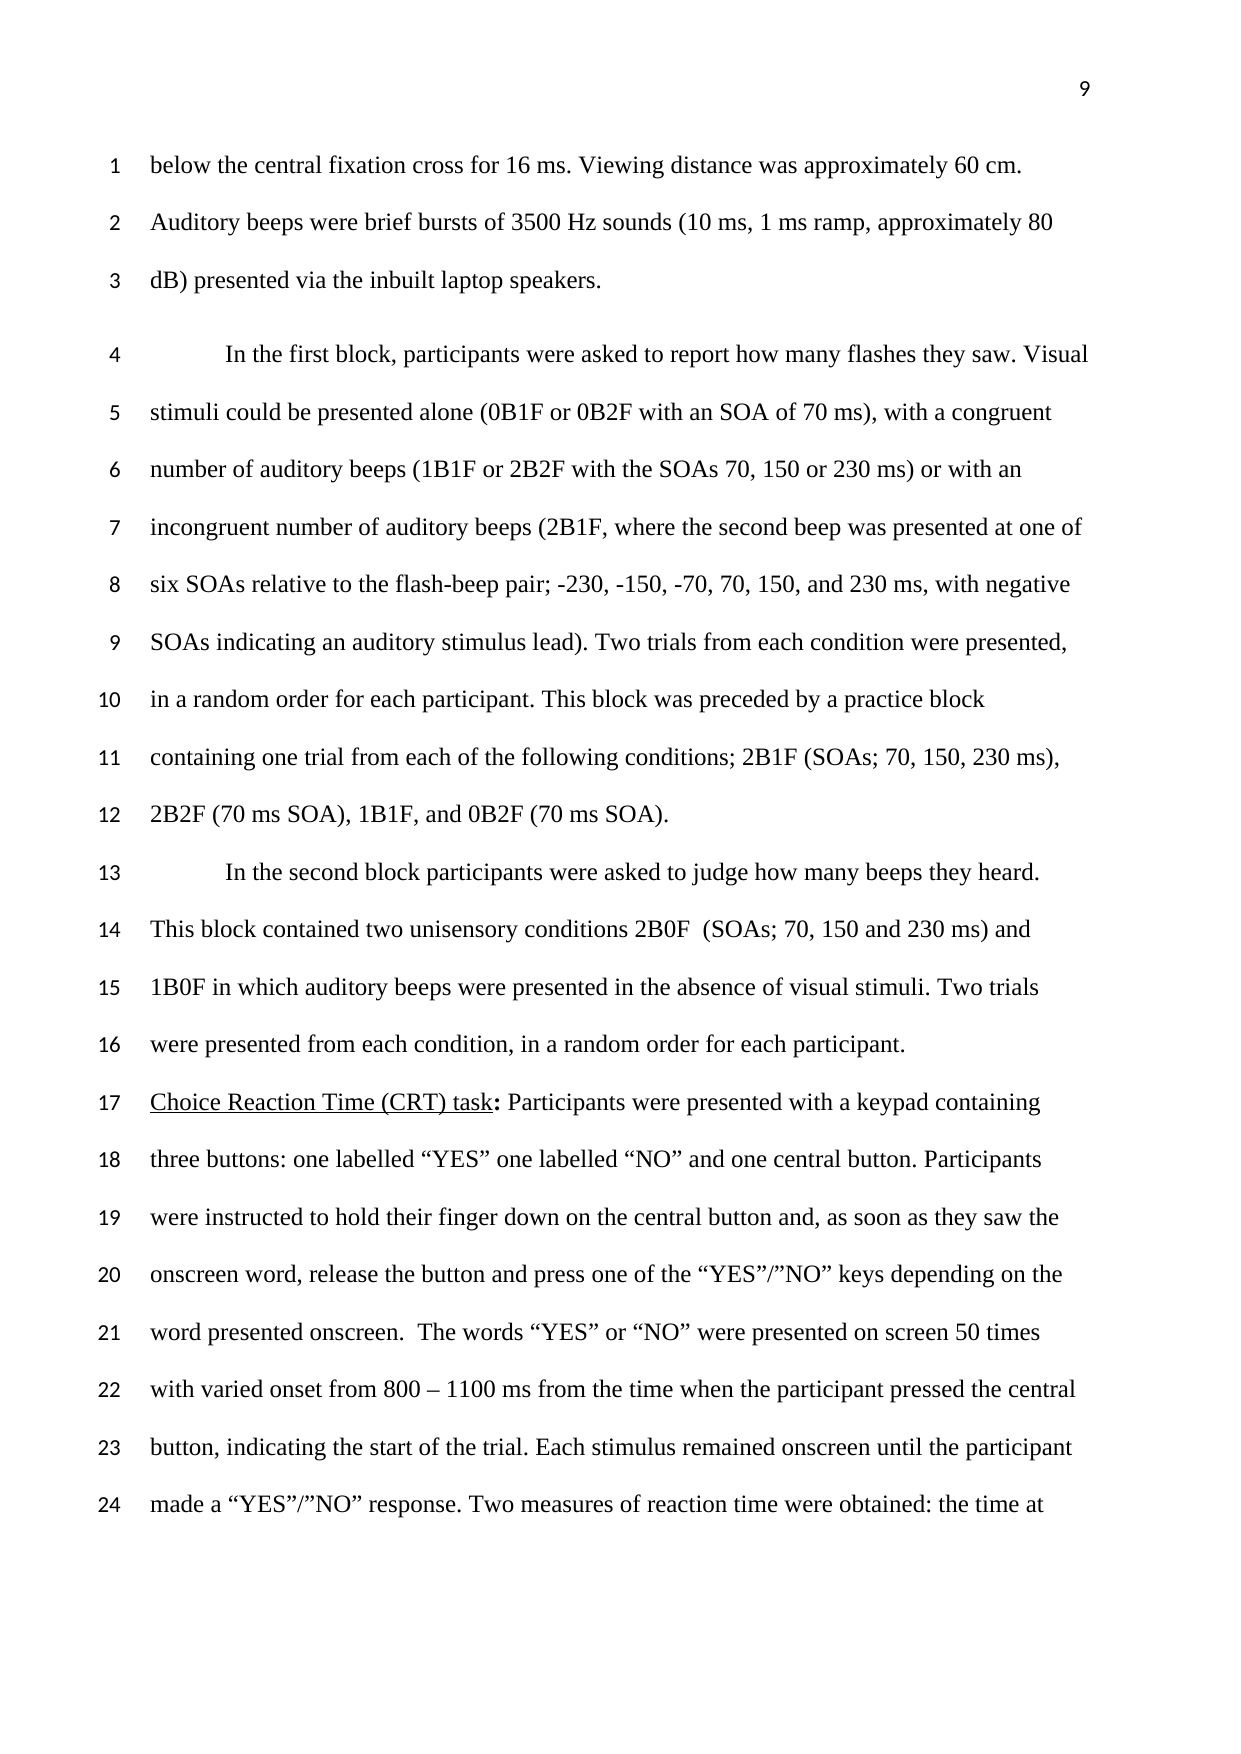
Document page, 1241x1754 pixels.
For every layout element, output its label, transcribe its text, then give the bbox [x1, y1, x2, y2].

text In the second block participants were asked to judge how many beeps they heard. This block contained two unisensory conditions 2B0F (SOAs; 70, 150 and 230 ms) and 1B0F in which auditory beeps were presented in the absence of visual stimuli. Two trials were presented from each condition, in a random order for each participant. [150, 857, 1090, 1058]
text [150, 1087, 1090, 1518]
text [150, 150, 1090, 294]
text In the first block, participants were asked to report how many flashes they saw. Visual stimuli could be presented alone (0B1F or 0B2F with an SOA of 70 ms), with a congruent number of auditory beeps (1B1F or 2B2F with the SOAs 70, 150 or 230 ms) or with an incongruent number of auditory beeps (2B1F, where the second beep was presented at one of six SOAs relative to the flash-beep pair; -230, -150, -70, 70, 150, and 230 ms, with negative SOAs indicating an auditory stimulus lead). Two trials from each condition were presented, in a random order for each participant. This block was preceded by a practice block containing one trial from each of the following conditions; 2B1F (SOAs; 70, 150, 230 ms), 2B2F (70 ms SOA), 1B1F, and 0B2F (70 ms SOA). [150, 339, 1090, 828]
